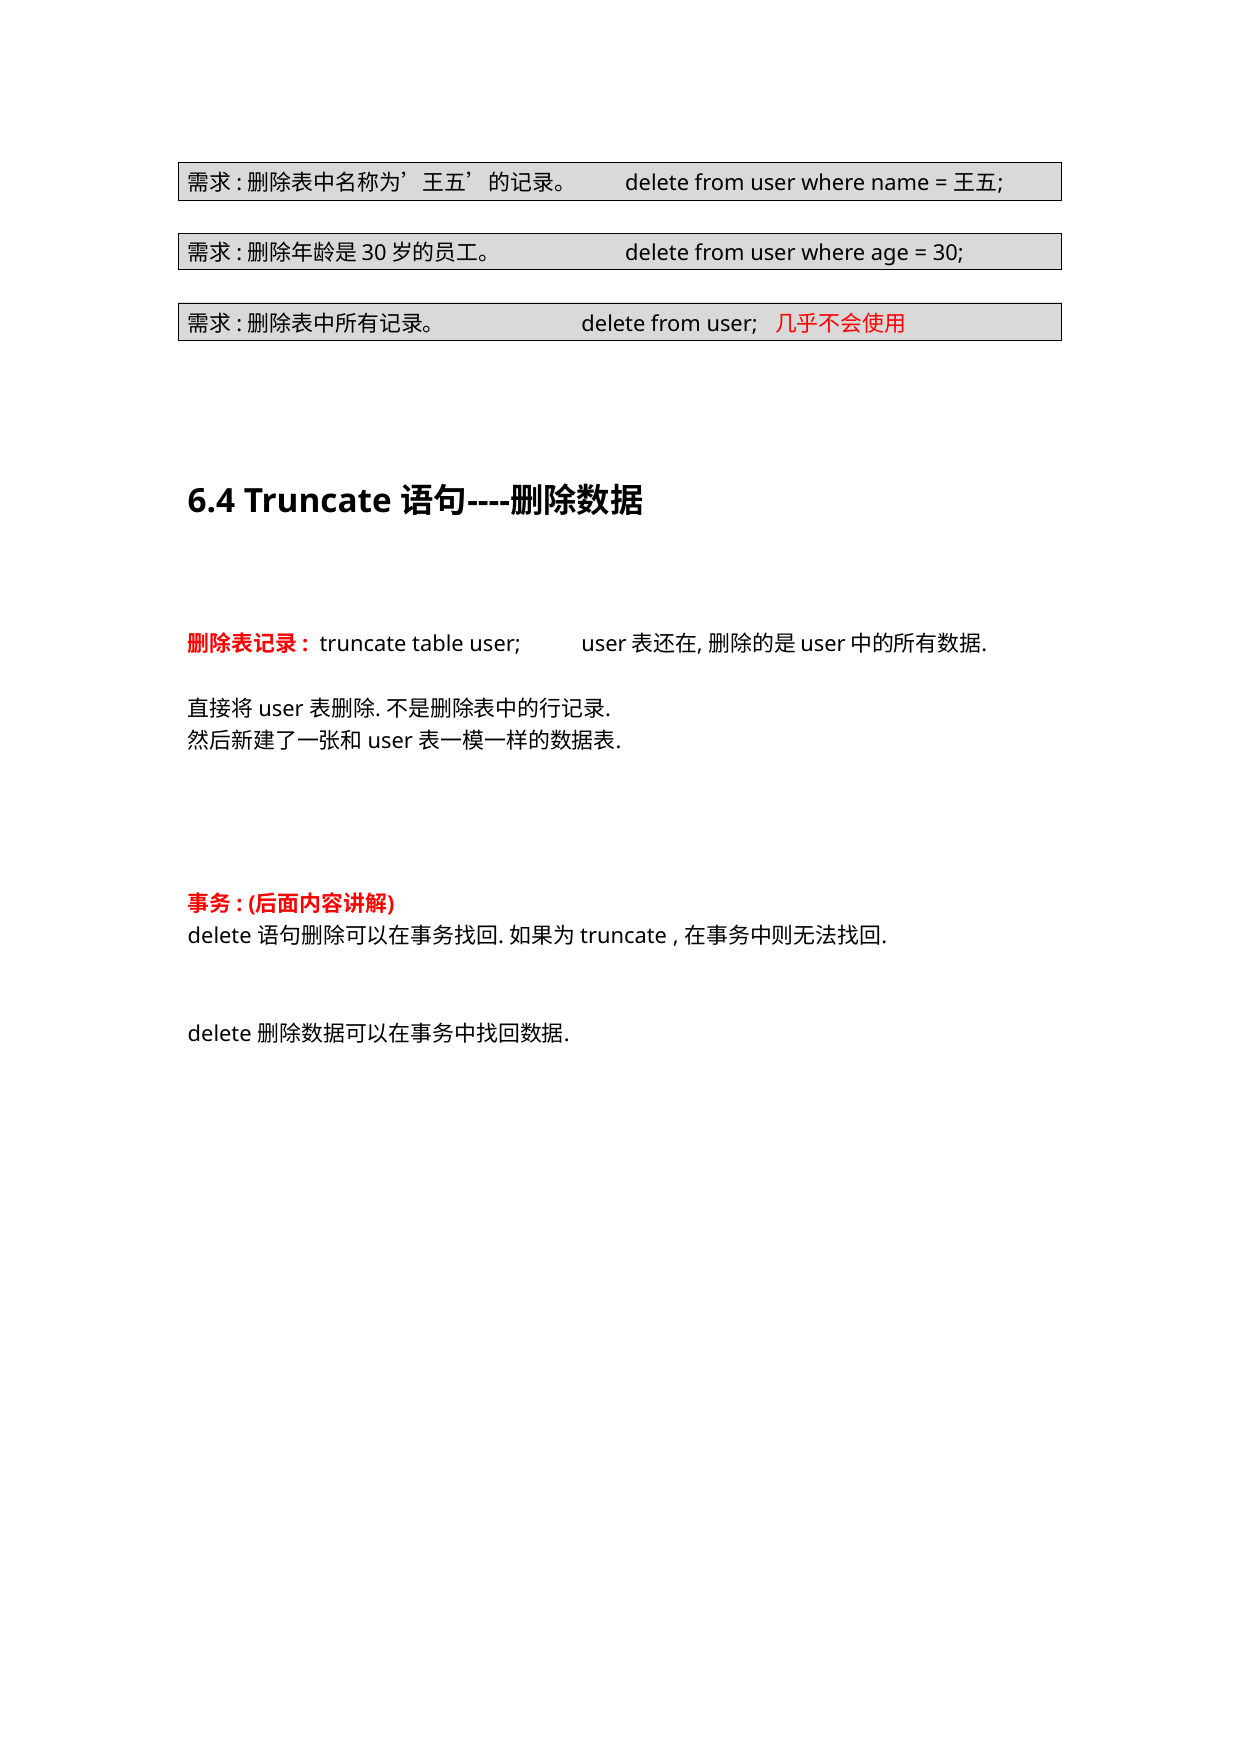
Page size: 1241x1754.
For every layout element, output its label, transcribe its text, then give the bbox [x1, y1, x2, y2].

subtitle 6.4 Truncate 语句----删除数据 [187, 466, 1053, 531]
text 直接将 user 表删除. 不是删除表中的行记录. [187, 691, 1053, 723]
text 需求 : 删除年龄是30岁的员工。 delete from user where age = 30; [179, 234, 1061, 269]
text delete 删除数据可以在事务中找回数据. [187, 1016, 1053, 1048]
text 事务 : (后面内容讲解) [187, 886, 1053, 918]
text 然后新建了一张和 user 表一模一样的数据表. [187, 723, 1053, 756]
text 删除表记录 : truncate table user; user表还在, 删除的是user中的所有数据. [187, 626, 1053, 658]
text 需求 : 删除表中名称为’王五’的记录。 delete from user where name = 王五; [179, 163, 1061, 200]
text delete 语句删除可以在事务找回. 如果为 truncate , 在事务中则无法找回. [187, 918, 1053, 951]
text 需求 : 删除表中所有记录。 delete from user; 几乎不会使用 [179, 304, 1061, 340]
